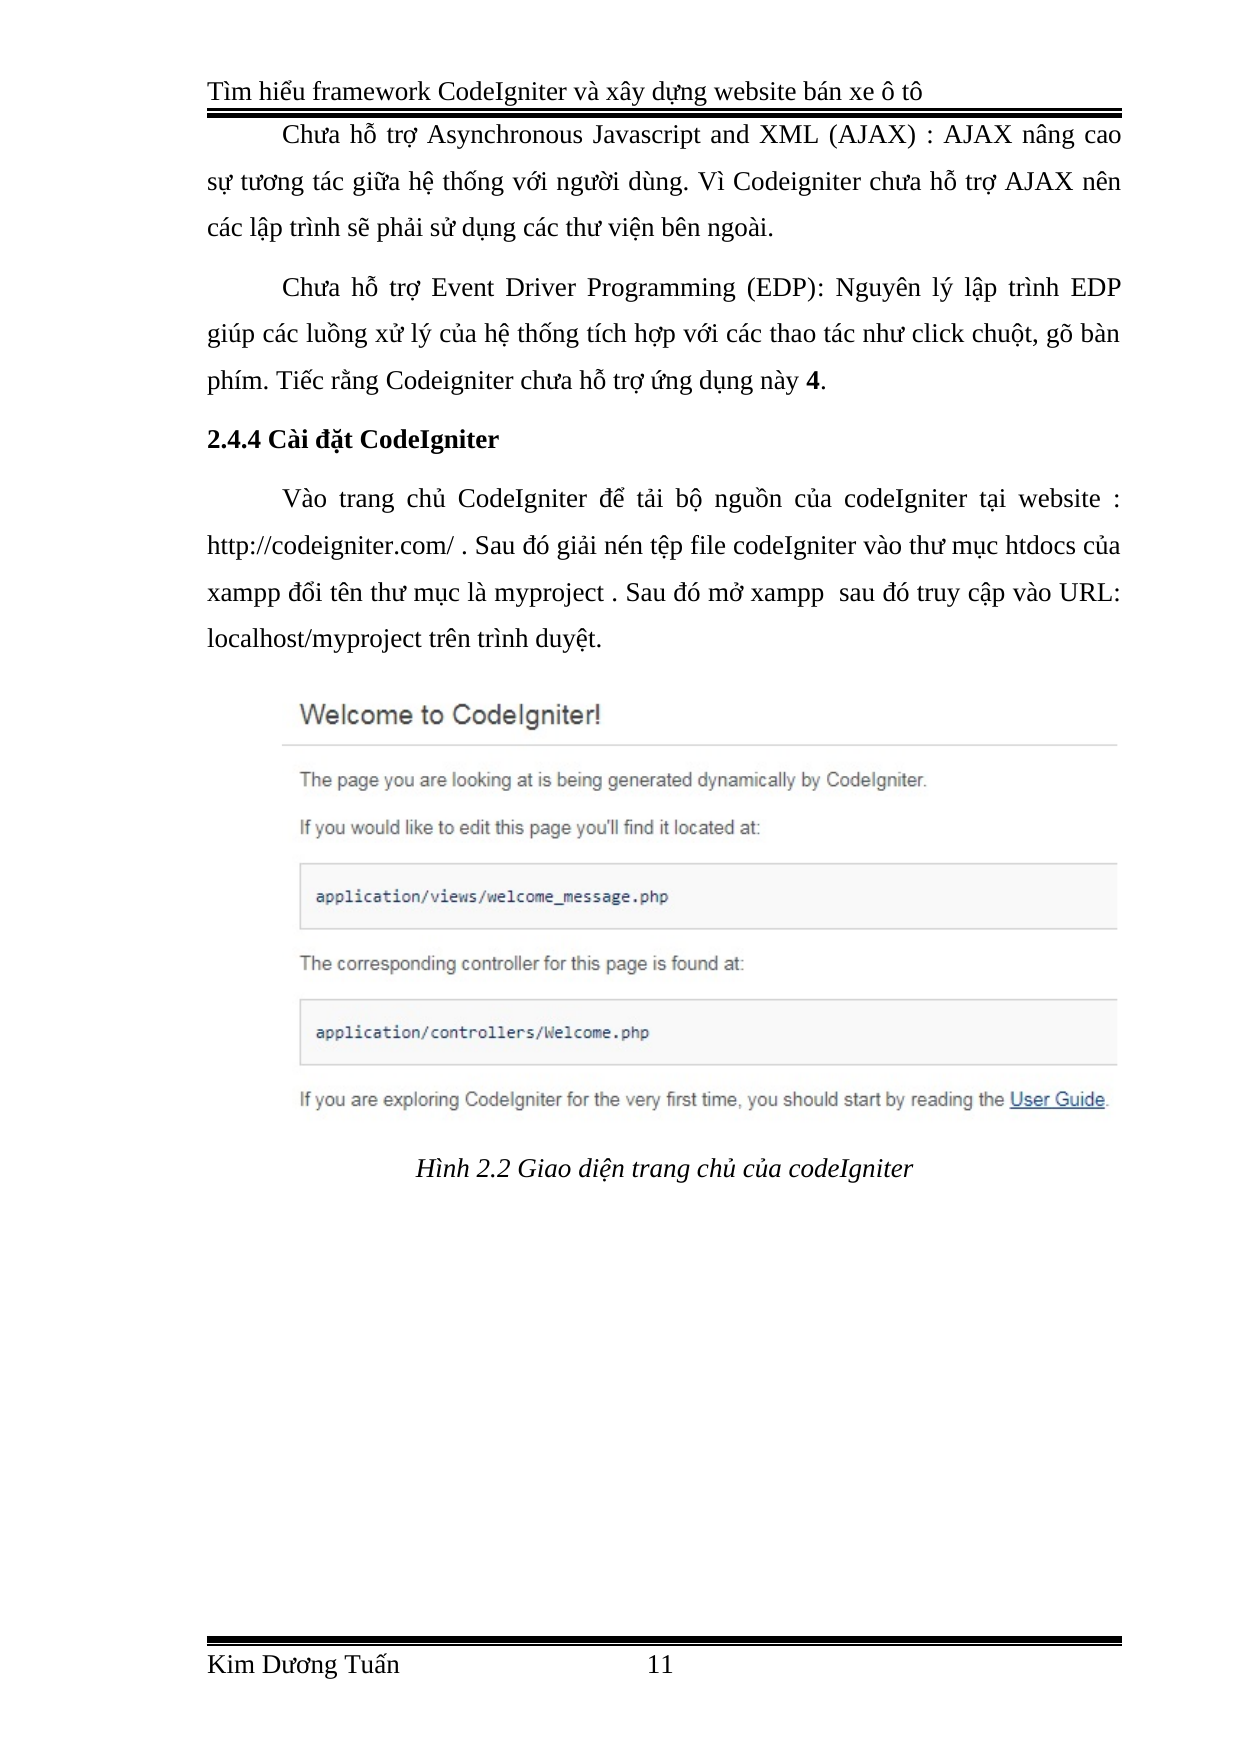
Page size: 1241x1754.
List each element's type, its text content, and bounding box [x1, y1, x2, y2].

subtitle Cài đặt CodeIgniter [207, 423, 1122, 454]
picture [281, 681, 1118, 1125]
text Hình 2.2 Giao diện trang chủ của codeIgniter [207, 1152, 1122, 1184]
text Chưa hỗ trợ Asynchronous Javascript and XML (AJAX) : AJAX nâng cao sự tương tác giữa hệ thống với người dùng. Vì Codeigniter chưa hỗ trợ AJAX nên các lập trình sẽ phải sử dụng các thư viện bên ngoài. [207, 118, 1122, 243]
text Vào trang chủ CodeIgniter để tải bộ nguồn của codeIgniter tại website : http://codeigniter.com/ . Sau đó giải nén tệp file codeIgniter vào thư mục htdocs của xampp đổi tên thư mục là myproject . Sau đó mở xampp sau đó truy cập vào URL: localhost/myproject trên trình duyệt. [207, 482, 1122, 653]
text Chưa hỗ trợ Event Driver Programming (EDP): Nguyên lý lập trình EDP giúp các luồng xử lý của hệ thống tích hợp với các thao tác như click chuột, gõ bàn phím. Tiếc rằng Codeigniter chưa hỗ trợ ứng dụng này . [207, 271, 1122, 395]
